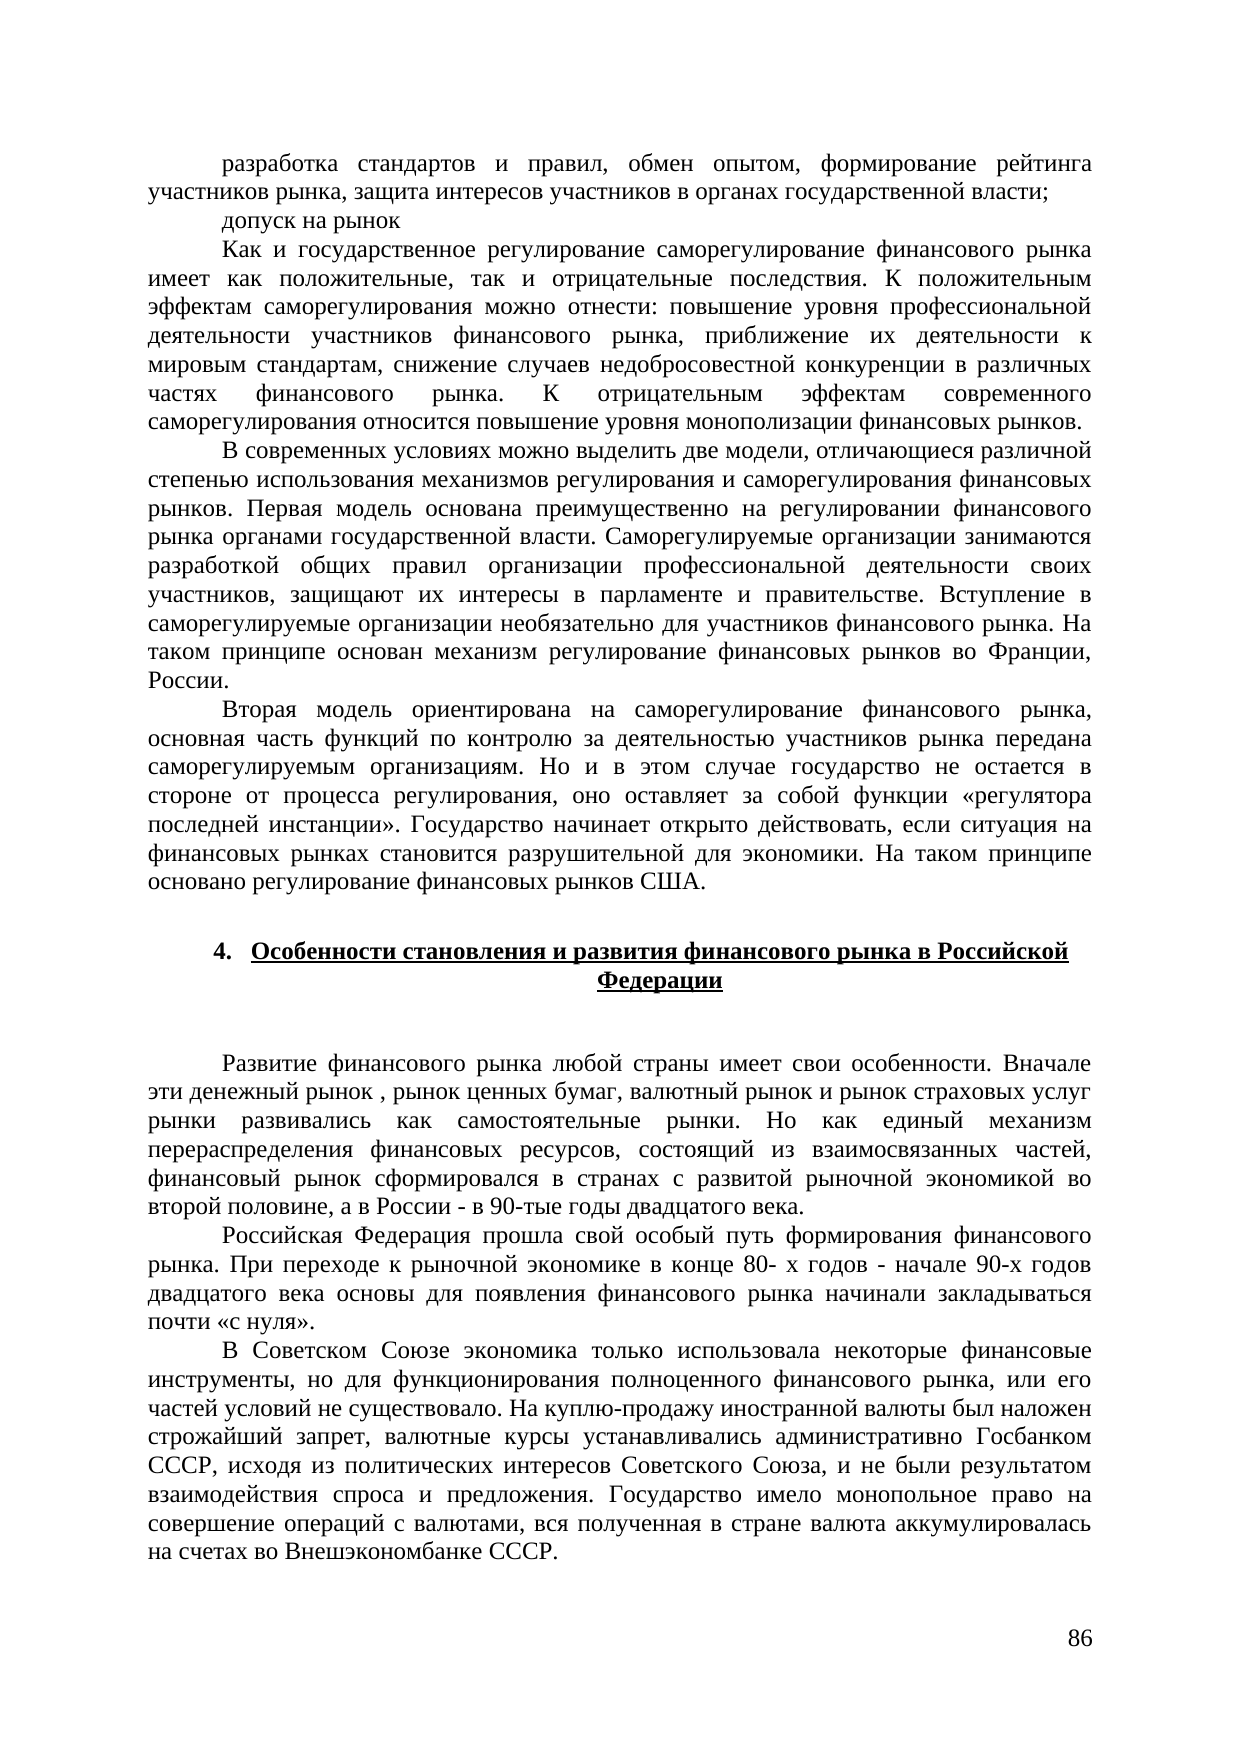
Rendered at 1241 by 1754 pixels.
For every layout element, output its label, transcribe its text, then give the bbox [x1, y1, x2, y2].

text Развитие финансового рынка любой страны имеет свои особенности. Вначале эти денежный рынок , рынок ценных бумаг, валютный рынок и рынок страховых услуг рынки развивались как самостоятельные рынки. Но как единый механизм перераспределения финансовых ресурсов, состоящий из взаимосвязанных частей, финансовый рынок сформировался в странах с развитой рыночной экономикой во второй половине, а в России - в 90-тые годы двадцатого века. [148, 1048, 1092, 1220]
text разработка стандартов и правил, обмен опытом, формирование рейтинга участников рынка, защита интересов участников в органах государственной власти; [148, 148, 1092, 205]
text Российская Федерация прошла свой особый путь формирования финансового рынка. При переходе к рыночной экономике в конце 80- х годов - начале 90-х годов двадцатого века основы для появления финансового рынка начинали закладываться почти «с нуля». [148, 1220, 1092, 1335]
text допуск на рынок [148, 205, 1092, 234]
text В современных условиях можно выделить две модели, отличающиеся различной степенью использования механизмов регулирования и саморегулирования финансовых рынков. Первая модель основана преимущественно на регулировании финансового рынка органами государственной власти. Саморегулируемые организации занимаются разработкой общих правил организации профессиональной деятельности своих участников, защищают их интересы в парламенте и правительстве. Вступление в саморегулируемые организации необязательно для участников финансового рынка. На таком принципе основан механизм регулирование финансовых рынков во Франции, России. [148, 435, 1092, 694]
text Как и государственное регулирование саморегулирование финансового рынка имеет как положительные, так и отрицательные последствия. К положительным эффектам саморегулирования можно отнести: повышение уровня профессиональной деятельности участников финансового рынка, приближение их деятельности к мировым стандартам, снижение случаев недобросовестной конкуренции в различных частях финансового рынка. К отрицательным эффектам современного саморегулирования относится повышение уровня монополизации финансовых рынков. [148, 234, 1092, 435]
subtitle Особенности становления и развития финансового рынка в Российской Федерации [189, 936, 1092, 994]
text Вторая модель ориентирована на саморегулирование финансового рынка, основная часть функций по контролю за деятельностью участников рынка передана саморегулируемым организациям. Но и в этом случае государство не остается в стороне от процесса регулирования, оно оставляет за собой функции «регулятора последней инстанции». Государство начинает открыто действовать, если ситуация на финансовых рынках становится разрушительной для экономики. На таком принципе основано регулирование финансовых рынков США. [148, 694, 1092, 895]
text В Советском Союзе экономика только использовала некоторые финансовые инструменты, но для функционирования полноценного финансового рынка, или его частей условий не существовало. На куплю-продажу иностранной валюты был наложен строжайший запрет, валютные курсы устанавливались административно Госбанком СССР, исходя из политических интересов Советского Союза, и не были результатом взаимодействия спроса и предложения. Государство имело монопольное право на совершение операций с валютами, вся полученная в стране валюта аккумулировалась на счетах во Внешэкономбанке СССР. [148, 1335, 1092, 1565]
